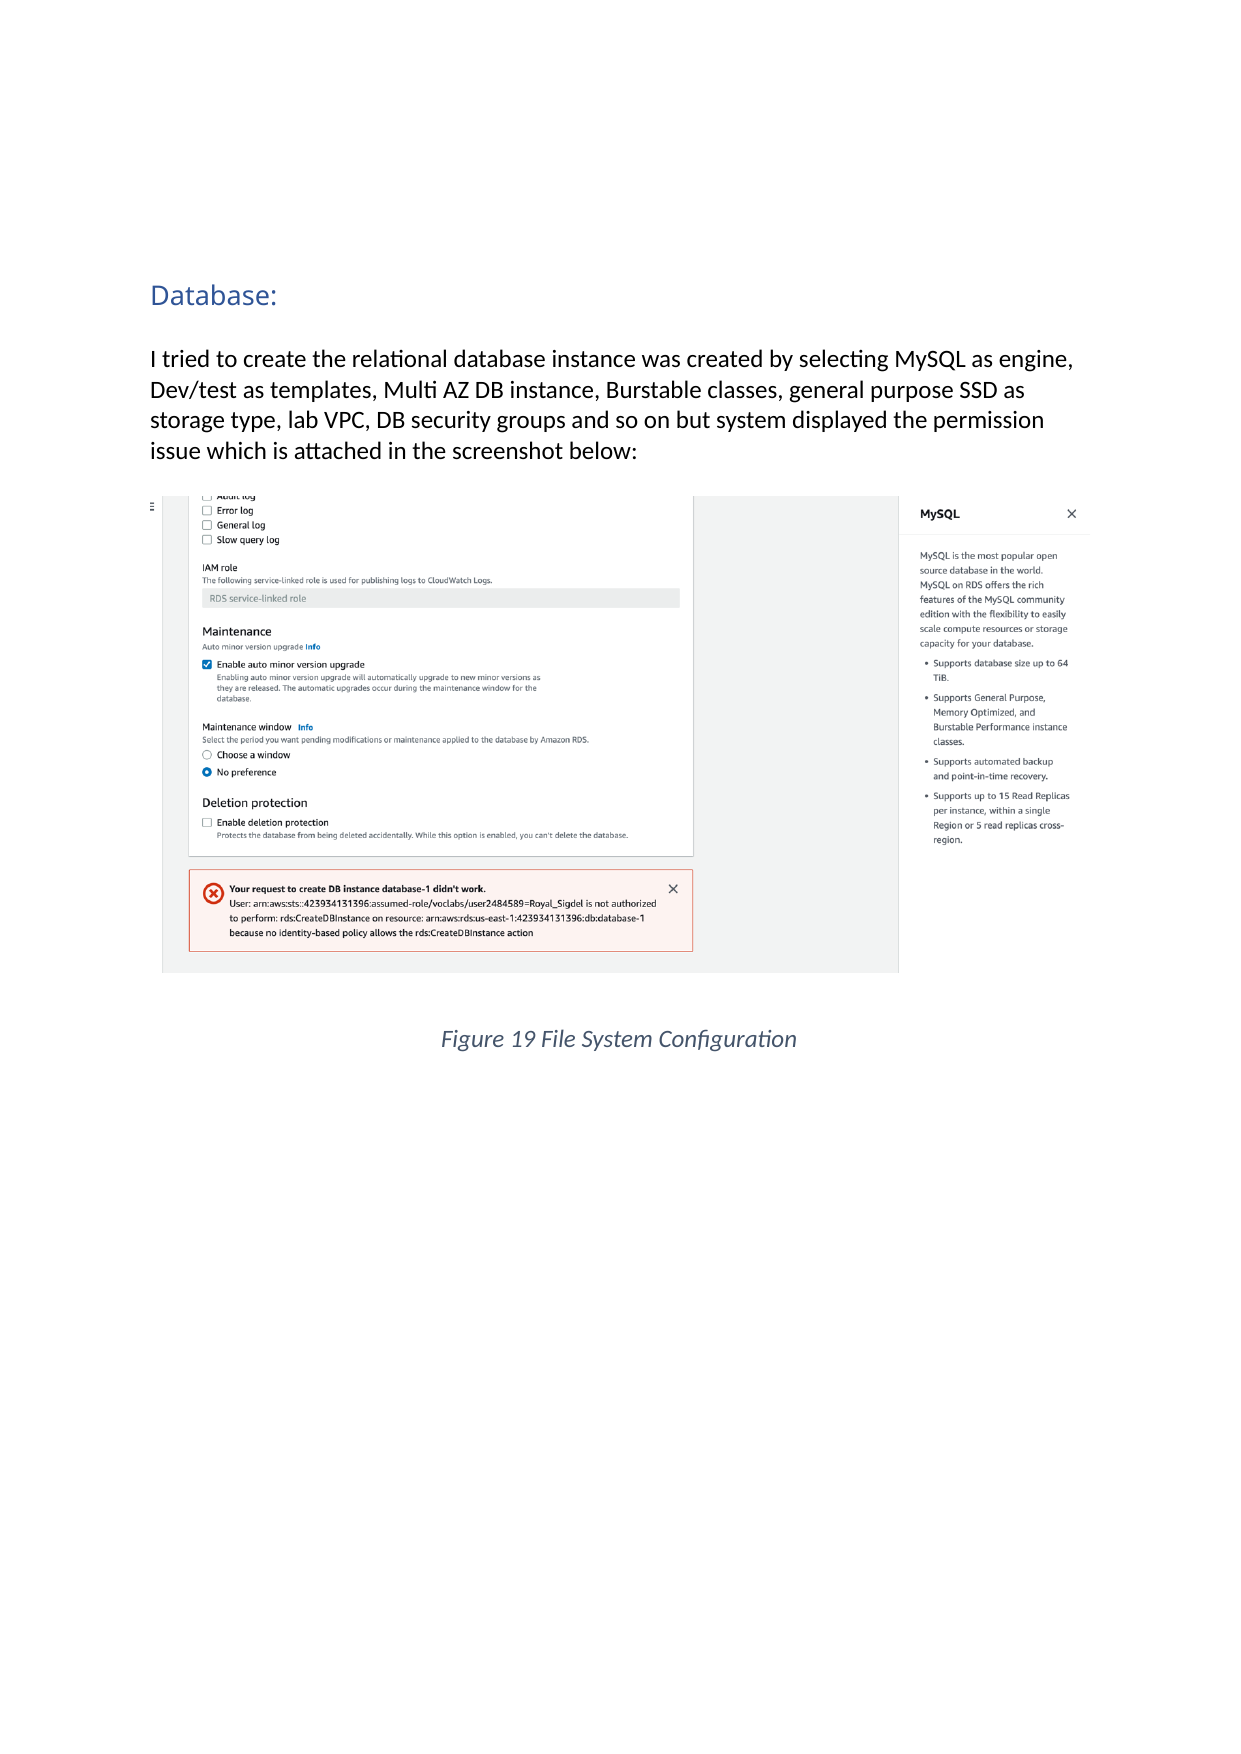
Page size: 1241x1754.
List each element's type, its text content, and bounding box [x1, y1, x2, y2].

subtitle Database: [150, 276, 1090, 313]
picture [150, 496, 1091, 973]
text Figure 19 File System Configuration [150, 1024, 1090, 1054]
text I tried to create the relational database instance was created by selecting MySQL as engine, Dev/test as templates, Multi AZ DB instance, Burstable classes, general purpose SSD as storage type, lab VPC, DB security groups and so on but system displayed the permission issue which is attached in the screenshot below: [150, 344, 1090, 466]
